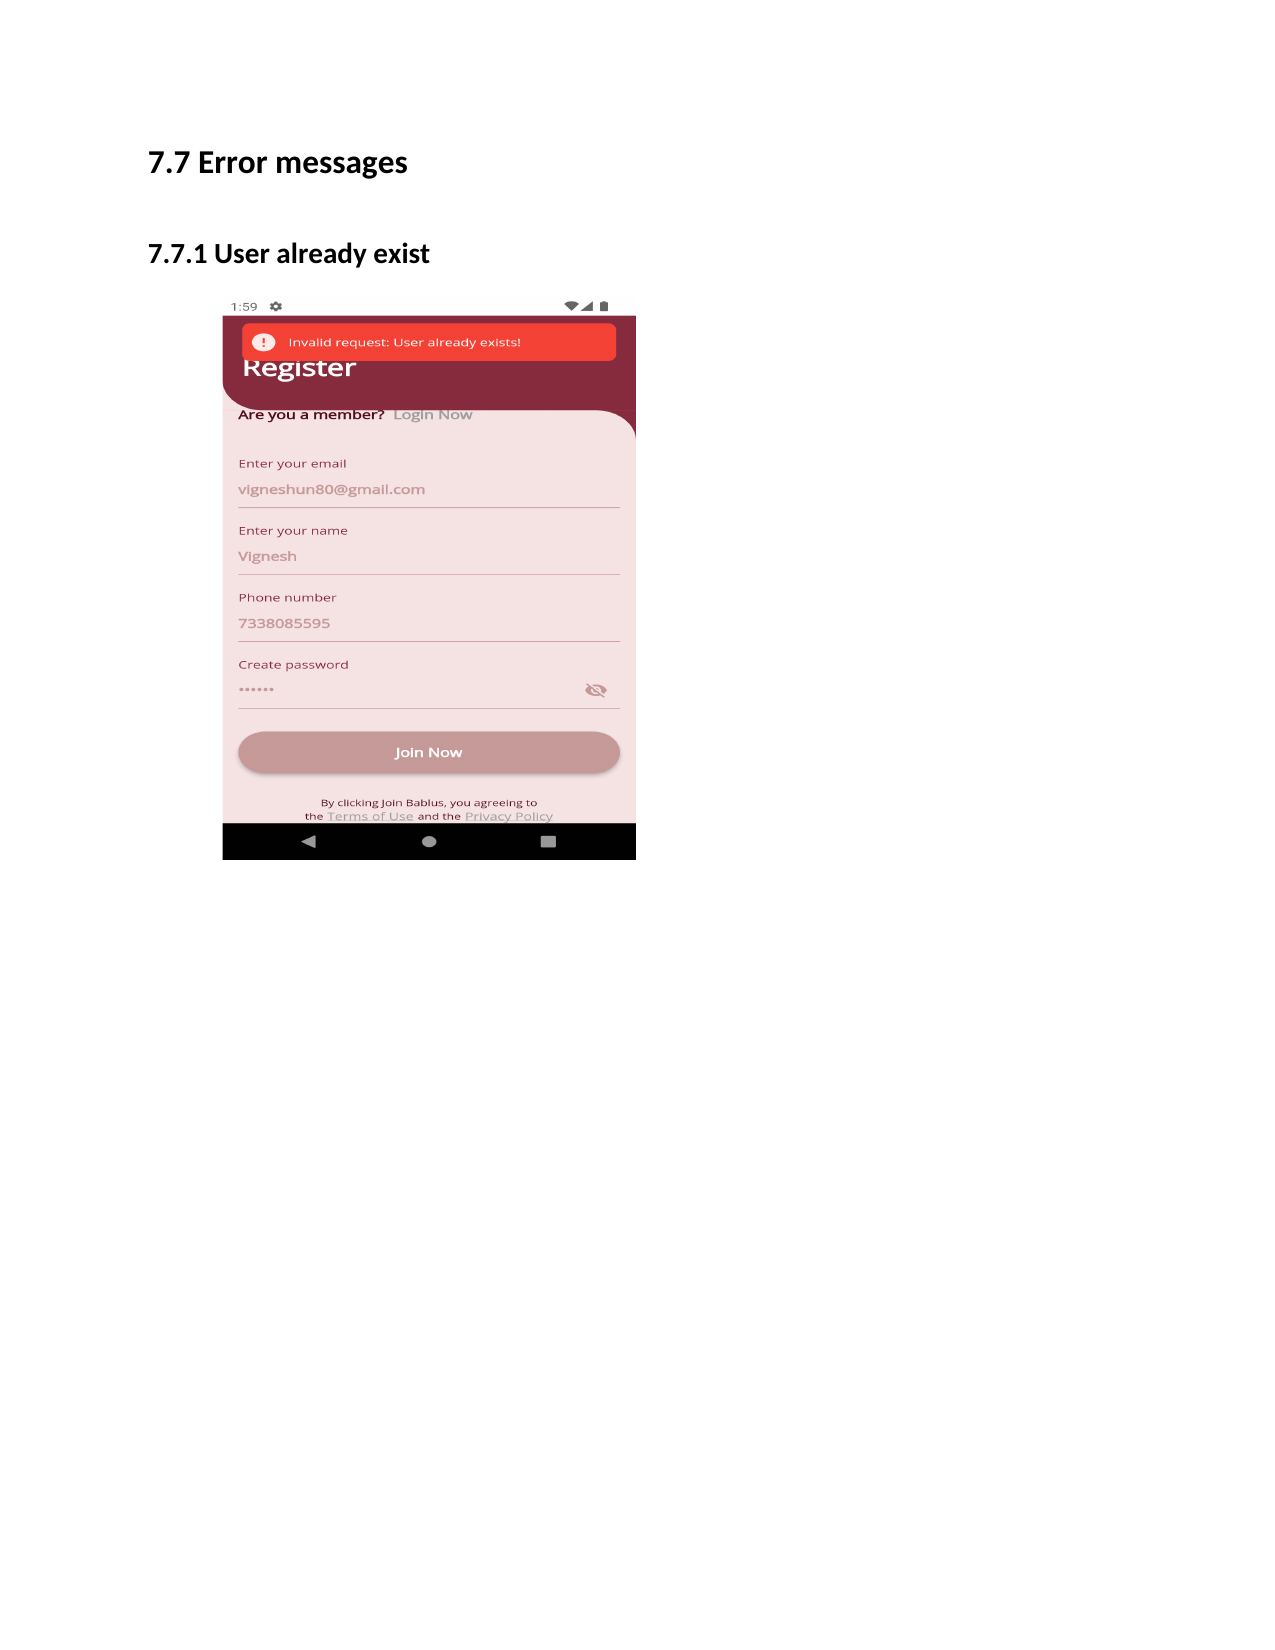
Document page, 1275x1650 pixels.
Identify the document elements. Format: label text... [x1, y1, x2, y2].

picture [222, 297, 636, 860]
subtitle 7.7 Error messages [148, 141, 1157, 182]
subtitle 7.7.1 User already exist [148, 235, 1157, 271]
